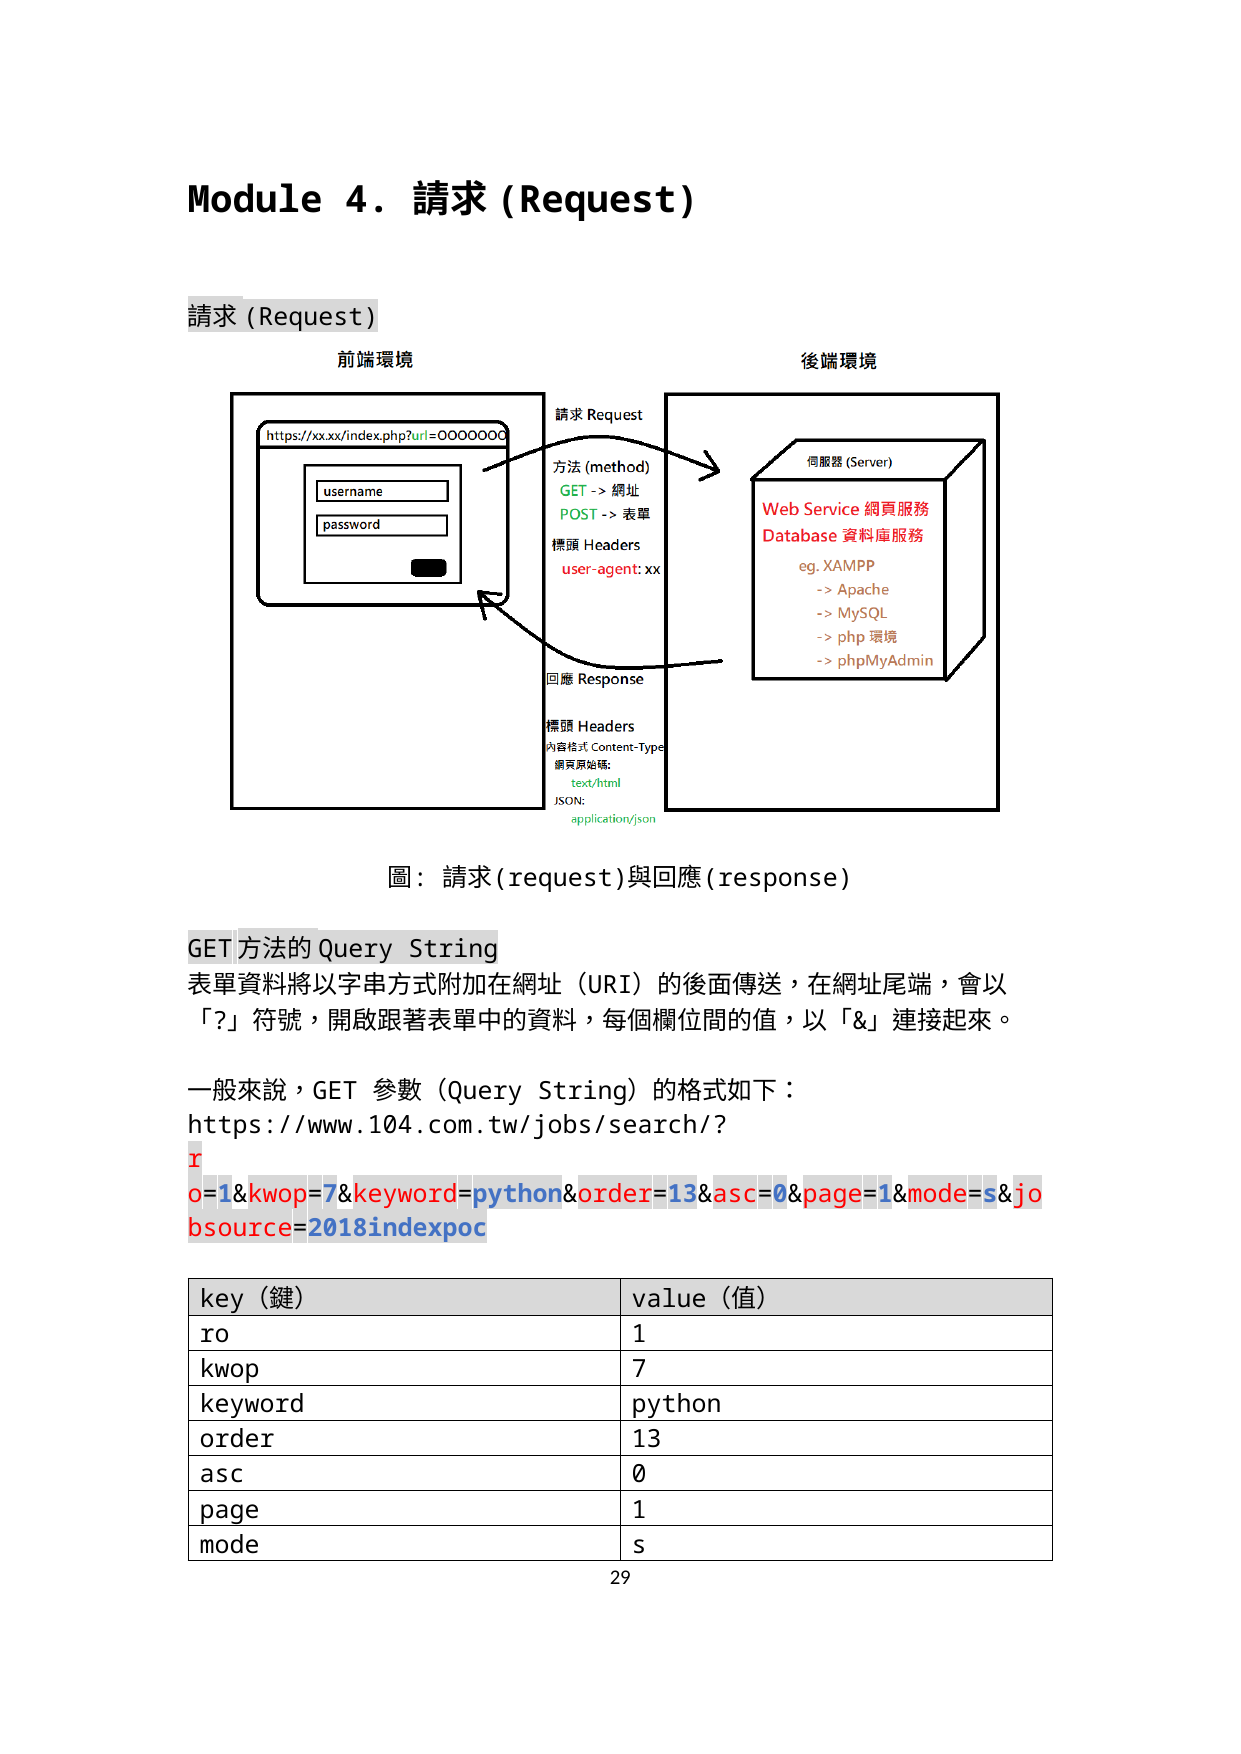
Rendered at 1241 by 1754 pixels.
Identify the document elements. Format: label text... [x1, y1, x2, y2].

table_cell s [621, 1526, 1052, 1560]
text 圖: 請求(request)與回應(response) [187, 858, 1053, 894]
table_cell asc [189, 1456, 620, 1490]
table_cell 13 [621, 1421, 1052, 1455]
table_header key（鍵） [189, 1279, 620, 1315]
table_cell 1 [621, 1491, 1052, 1525]
text GET方法的 Query String [318, 928, 1053, 964]
text 請求 (Request) [243, 296, 1053, 332]
subtitle Module 4. 請求 (Request) [187, 169, 1053, 223]
table_cell python [621, 1386, 1052, 1420]
text 表單資料將以字串方式附加在網址（URI）的後面傳送，在網址尾端，會以「?」符號，開啟跟著表單中的資料，每個欄位間的值，以「&」連接起來。 [187, 964, 1053, 1037]
table_cell order [189, 1421, 620, 1455]
table_cell page [189, 1491, 620, 1525]
text https://www.104.com.tw/jobs/search/?ro=1&kwop=7&keyword=python&order=13&asc=0&page=1&mode=s&jobsource=2018indexpoc [187, 1107, 1053, 1243]
table_cell ro [189, 1316, 620, 1350]
table_cell 1 [621, 1316, 1052, 1350]
table_cell keyword [189, 1386, 620, 1420]
table_cell 7 [621, 1351, 1052, 1385]
table_cell 0 [621, 1456, 1052, 1490]
picture [188, 332, 1053, 858]
table_header value（值） [621, 1279, 1052, 1315]
table_cell mode [189, 1526, 620, 1560]
table_cell kwop [189, 1351, 620, 1385]
text 一般來說，GET 參數（Query String）的格式如下： [187, 1071, 1053, 1107]
